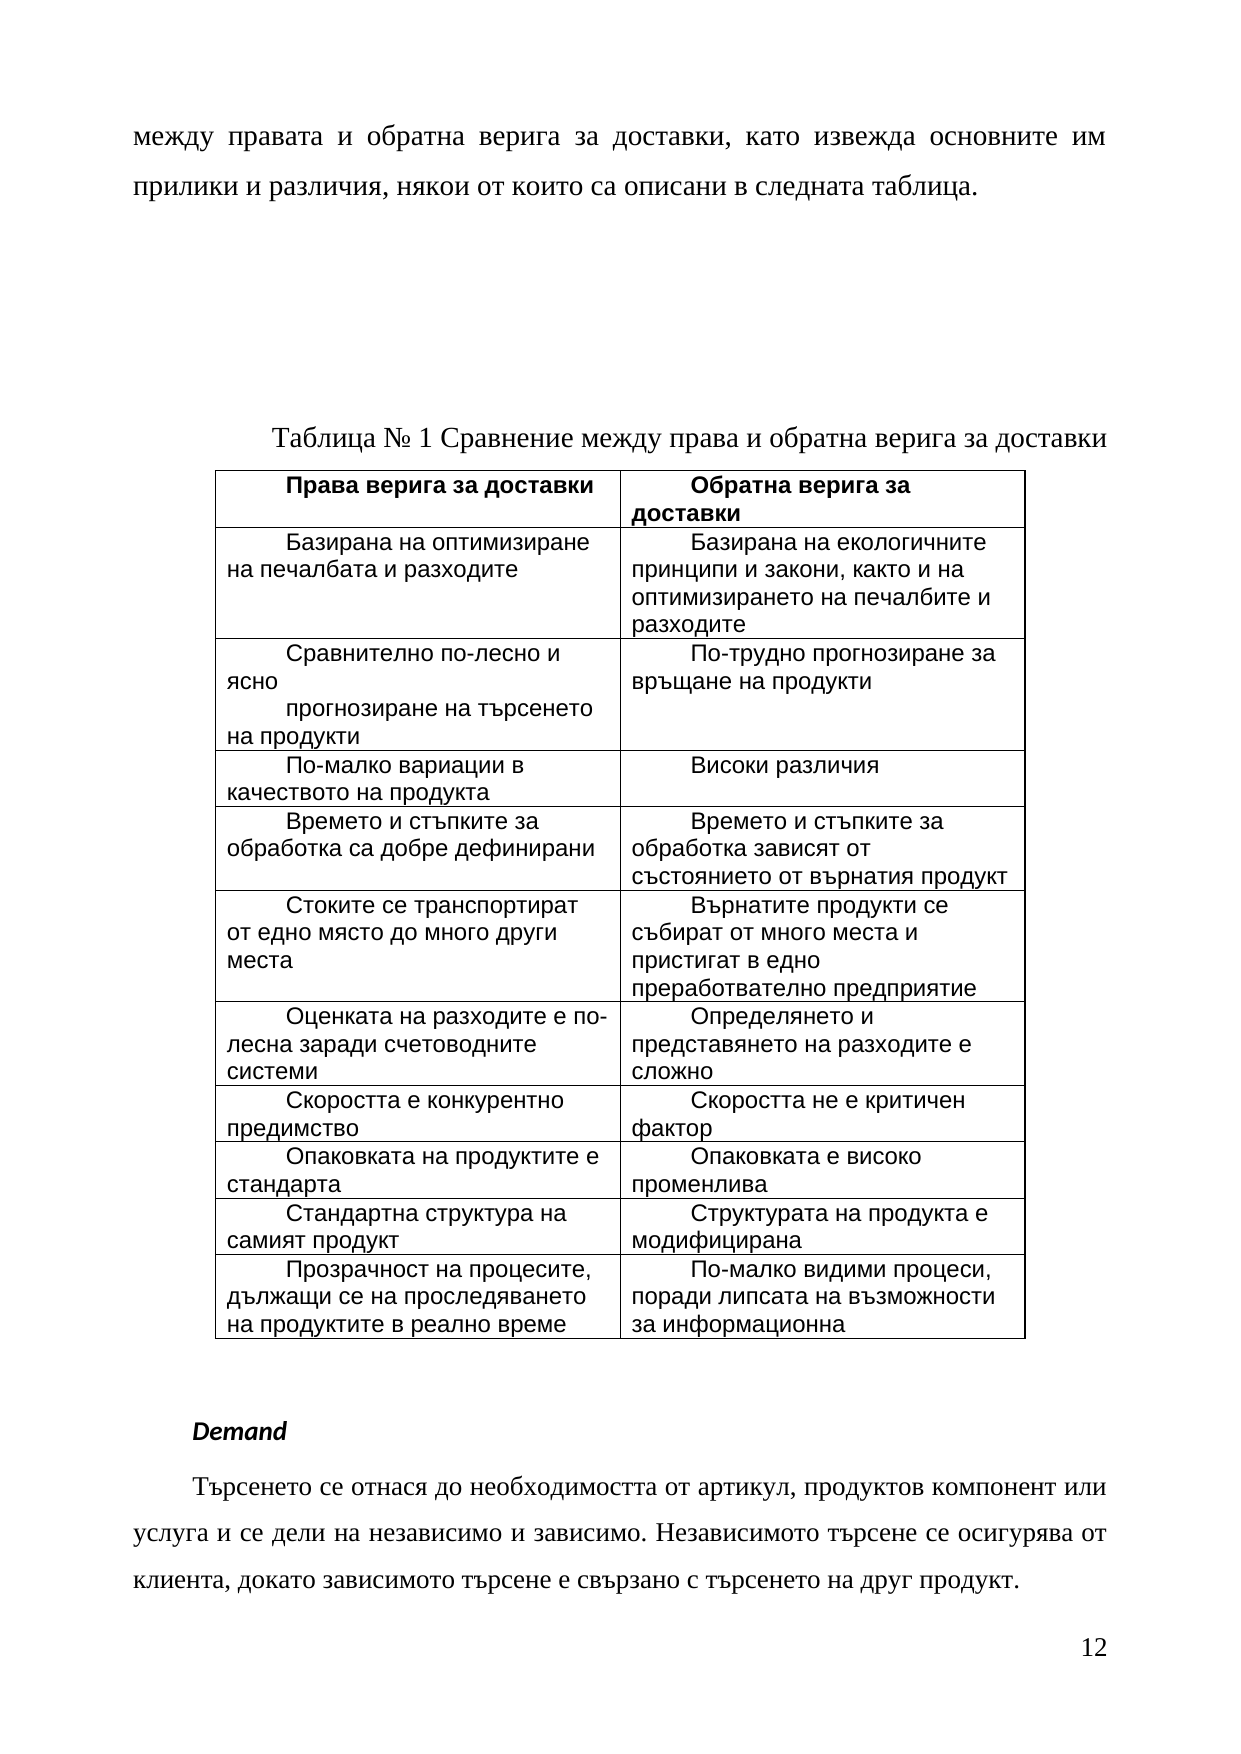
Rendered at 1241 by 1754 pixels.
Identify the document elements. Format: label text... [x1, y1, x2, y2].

table_cell Оценката на разходите е по-лесна заради счетоводните системи [216, 1002, 620, 1085]
text Търсенето се отнася до необходимостта от артикул, продуктов компонент или услуга и се дели на независимо и зависимо. Независимото търсене се осигурява от клиента, докато зависимото търсене е свързано с търсенето на друг продукт. [133, 1469, 1107, 1594]
table_cell Високи различия [621, 751, 1024, 806]
table_cell Прозрачност на процесите, дължащи се на проследяването на продуктите в реално време [216, 1255, 620, 1337]
table_cell По-трудно прогнозиране за връщане на продукти [621, 639, 1024, 749]
table_cell Опаковката е високо променлива [621, 1142, 1024, 1197]
table_header Обратна верига за доставки [621, 471, 1024, 527]
table_cell Скоростта е конкурентно предимство [216, 1086, 620, 1141]
table_cell Базирана на екологичните принципи и закони, както и на оптимизирането на печалбите и разходите [621, 528, 1024, 638]
table_cell По-малко видими процеси, поради липсата на възможности за информационна [621, 1255, 1024, 1337]
table_cell Времето и стъпките за обработка са добре дефинирани [216, 807, 620, 889]
table_cell Върнатите продукти се събират от много места и пристигат в едно преработвателно предприятие [621, 891, 1024, 1001]
table_cell Скоростта не е критичен фактор [621, 1086, 1024, 1141]
table_cell Времето и стъпките за обработка зависят от състоянието от върнатия продукт [621, 807, 1024, 889]
subtitle Demand [133, 1414, 1107, 1447]
table_cell Стандартна структура на самият продукт [216, 1199, 620, 1254]
table_cell Структурата на продукта е модифицирана [621, 1199, 1024, 1254]
table_cell Стоките се транспортират от едно място до много други места [216, 891, 620, 1001]
text Таблица № 1 Сравнение между права и обратна верига за доставки [133, 420, 1107, 453]
table_cell Сравнително по-лесно и ясно прогнозиране на търсенето на продукти [216, 639, 620, 749]
table_cell По-малко вариации в качеството на продукта [216, 751, 620, 806]
table_cell Определянето и представянето на разходите е сложно [621, 1002, 1024, 1085]
table_cell Базирана на оптимизиране на печалбата и разходите [216, 528, 620, 638]
table_header Права верига за доставки [216, 471, 620, 527]
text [133, 118, 1107, 202]
table_cell Опаковката на продуктите е стандарта [216, 1142, 620, 1197]
